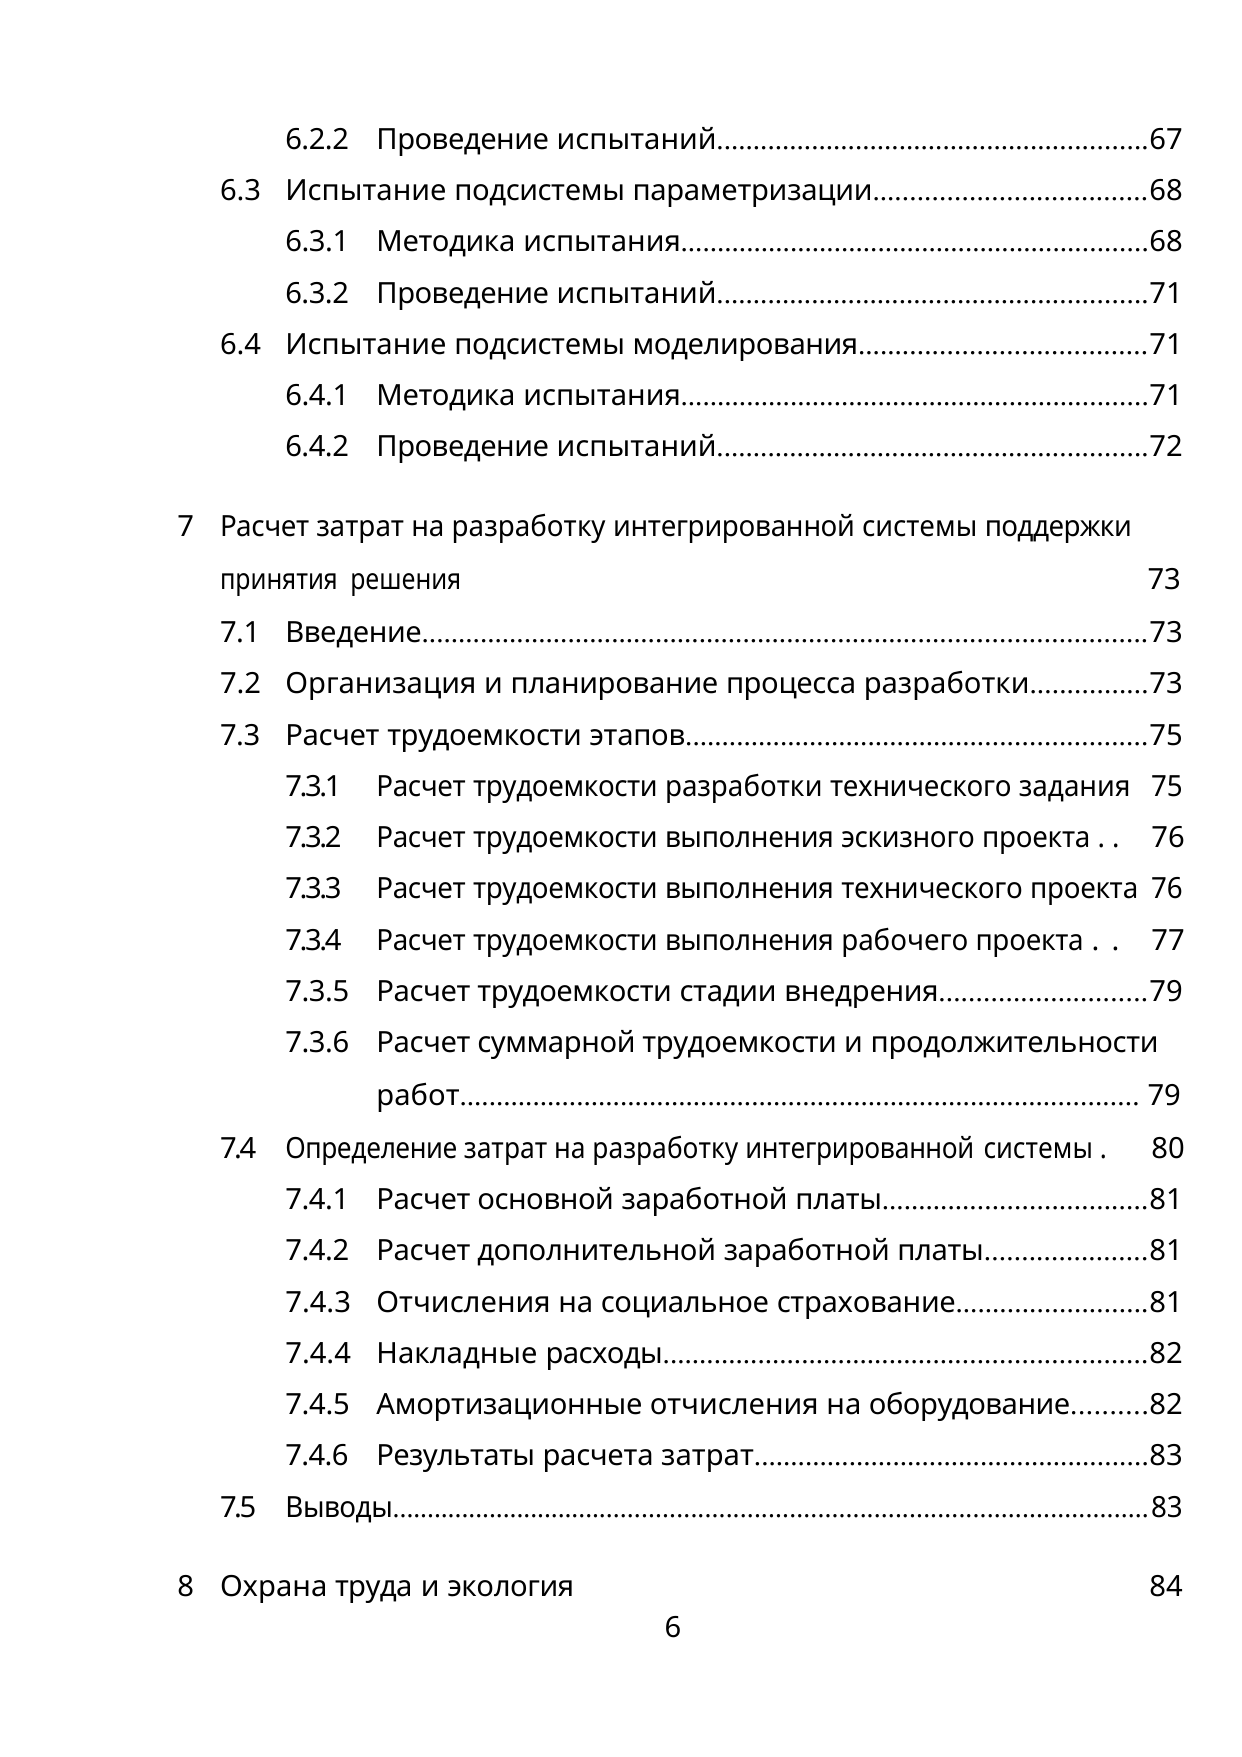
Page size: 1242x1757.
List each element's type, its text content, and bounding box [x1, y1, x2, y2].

list Введение 73 [220, 611, 1194, 651]
list Расчет трудоемкости выполнения рабочего проекта . . 77 [285, 919, 1194, 958]
list Накладные расходы 82 [285, 1332, 1194, 1372]
list Результаты расчета затрат 83 [285, 1434, 1194, 1474]
list Охрана труда и экология 84 [177, 1566, 1194, 1605]
list Расчет трудоемкости выполнения технического проекта 76 [285, 867, 1194, 907]
list Методика испытания 71 [285, 374, 1194, 414]
list Расчет трудоемкости разработки технического задания 75 [285, 765, 1194, 805]
list Расчет трудоемкости стадии внедрения 79 [285, 970, 1194, 1010]
list Расчет затрат на разработку интегрированной системы поддержки принятия решения 73 [177, 505, 1183, 598]
list Расчет основной заработной платы 81 [285, 1178, 1194, 1218]
list Организация и планирование процесса разработки 73 [220, 662, 1194, 702]
list Методика испытания 68 [285, 221, 1194, 260]
list Отчисления на социальное страхование 81 [285, 1281, 1194, 1321]
list Расчет трудоемкости выполнения эскизного проекта . . 76 [285, 816, 1194, 856]
list Расчет трудоемкости этапов 75 [220, 714, 1194, 753]
list Испытание подсистемы моделирования 71 [220, 323, 1194, 363]
list Расчет дополнительной заработной платы 81 [285, 1229, 1194, 1269]
list Выводы 83 [220, 1486, 1194, 1526]
list Расчет суммарной трудоемкости и продолжительности работ 79 [285, 1021, 1183, 1114]
list Проведение испытаний 67 [285, 118, 1194, 158]
list Проведение испытаний 72 [285, 426, 1194, 465]
list Амортизационные отчисления на оборудование 82 [285, 1383, 1194, 1423]
list Проведение испытаний 71 [285, 272, 1194, 312]
list Испытание подсистемы параметризации 68 [220, 169, 1194, 209]
list Определение затрат на разработку интегрированной системы . 80 [220, 1127, 1194, 1167]
